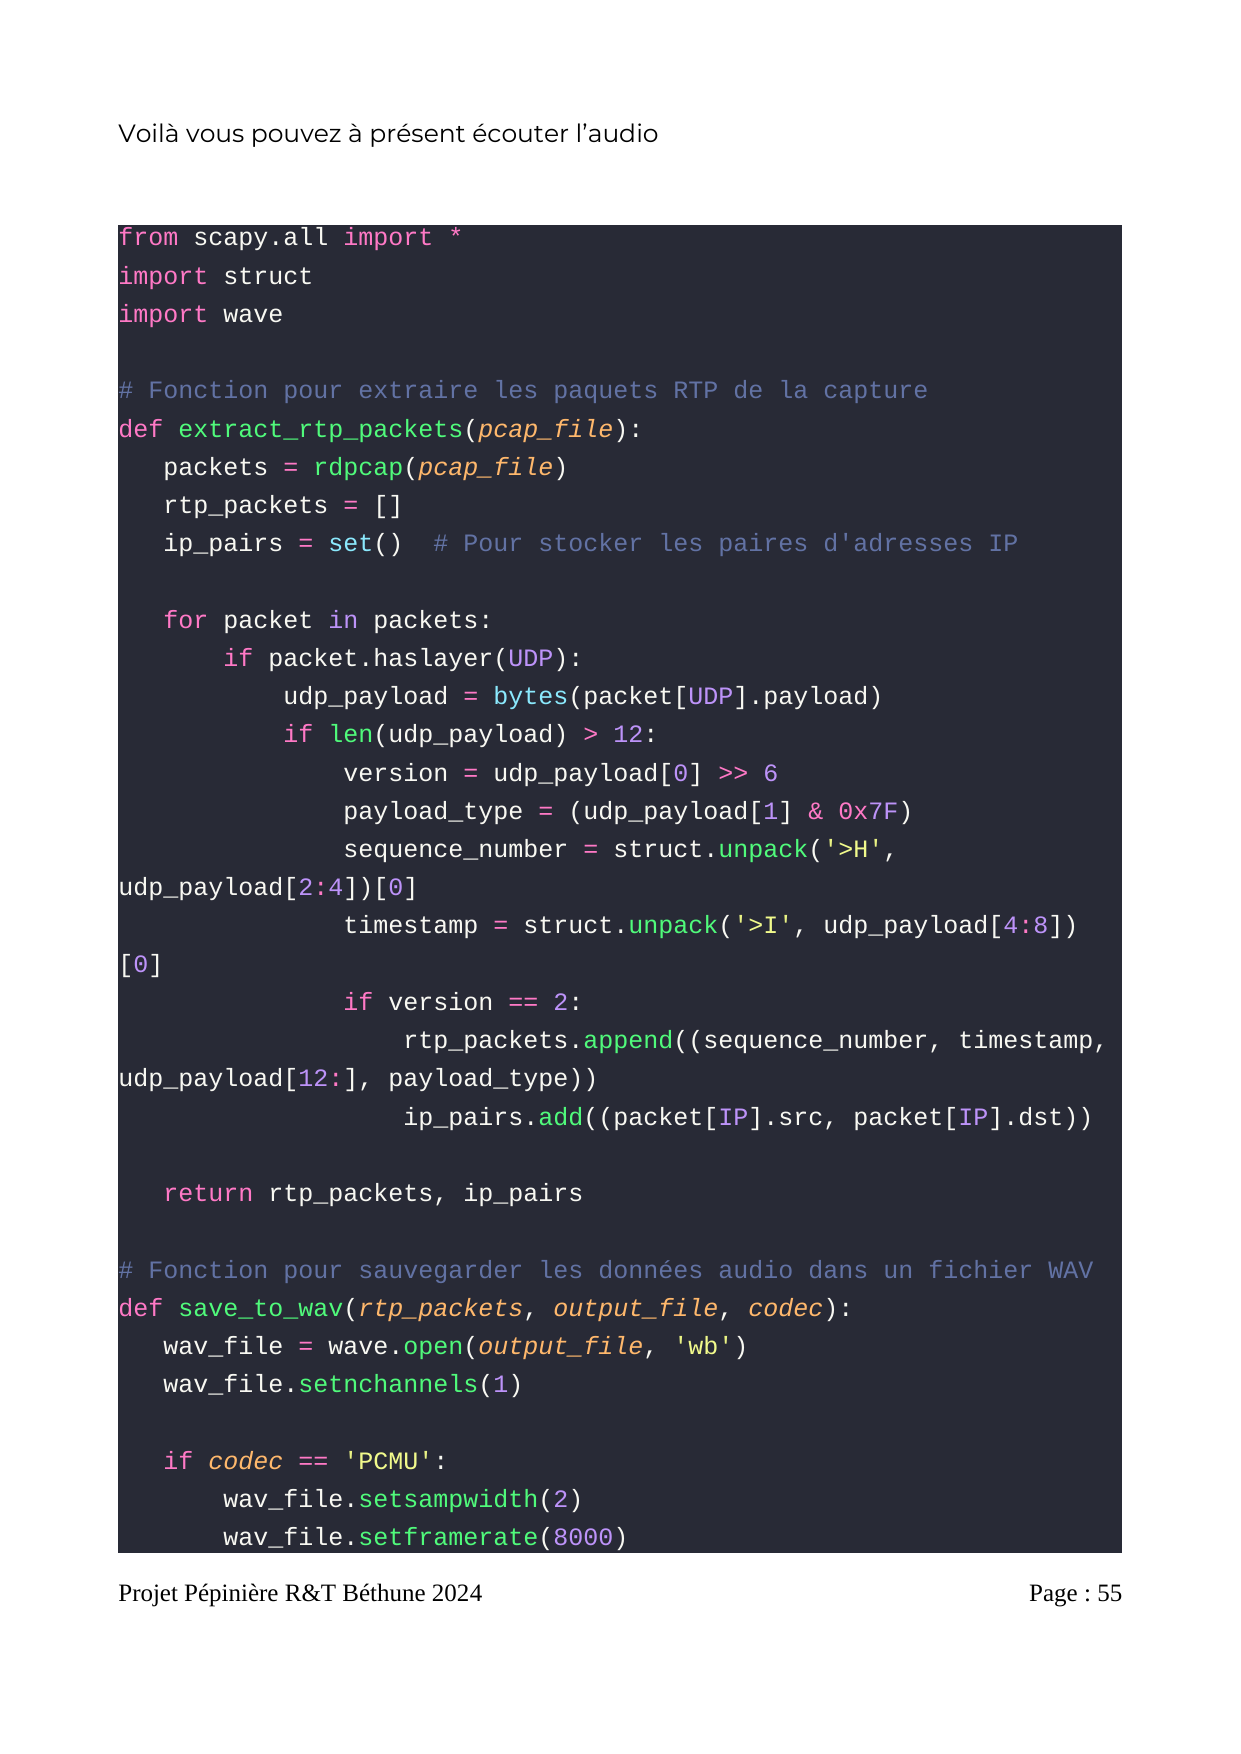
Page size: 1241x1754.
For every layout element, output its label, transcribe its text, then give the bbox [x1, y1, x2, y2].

text rtp_packets = [] [118, 493, 1122, 521]
text ip_pairs.add((packet[IP].src, packet[IP].dst)) [118, 1104, 1122, 1133]
text rtp_packets.append((sequence_number, timestamp, udp_payload[12:], payload_type)) [118, 1028, 1122, 1094]
text from scapy.all import * [118, 225, 1122, 253]
text Voilà vous pouvez à présent écouter l’audio [118, 118, 1122, 149]
text ip_pairs = set() # Pour stocker les paires d'adresses IP [118, 531, 1122, 559]
text wav_file = wave.open(output_file, 'wb') [118, 1334, 1122, 1362]
text payload_type = (udp_payload[1] & 0x7F) [118, 798, 1122, 827]
text if version == 2: [118, 989, 1122, 1018]
text # Fonction pour sauvegarder les données audio dans un fichier WAV [118, 1257, 1122, 1286]
text import struct [118, 263, 1122, 292]
text for packet in packets: [118, 607, 1122, 636]
text if len(udp_payload) > 12: [118, 722, 1122, 750]
text wav_file.setsampwidth(2) [118, 1487, 1122, 1515]
text if codec == 'PCMU': [118, 1448, 1122, 1477]
text import wave [118, 301, 1122, 330]
text def save_to_wav(rtp_packets, output_file, codec): [118, 1295, 1122, 1324]
text if packet.haslayer(UDP): [118, 646, 1122, 674]
text sequence_number = struct.unpack('>H', udp_payload[2:4])[0] [118, 837, 1122, 903]
text return rtp_packets, ip_pairs [118, 1181, 1122, 1209]
text # Fonction pour extraire les paquets RTP de la capture [118, 378, 1122, 406]
text wav_file.setframerate(8000) [118, 1525, 1122, 1553]
text packets = rdpcap(pcap_file) [118, 454, 1122, 483]
text timestamp = struct.unpack('>I', udp_payload[4:8])[0] [118, 913, 1122, 980]
text version = udp_payload[0] >> 6 [118, 760, 1122, 788]
text wav_file.setnchannels(1) [118, 1372, 1122, 1400]
text def extract_rtp_packets(pcap_file): [118, 416, 1122, 444]
text udp_payload = bytes(packet[UDP].payload) [118, 684, 1122, 712]
